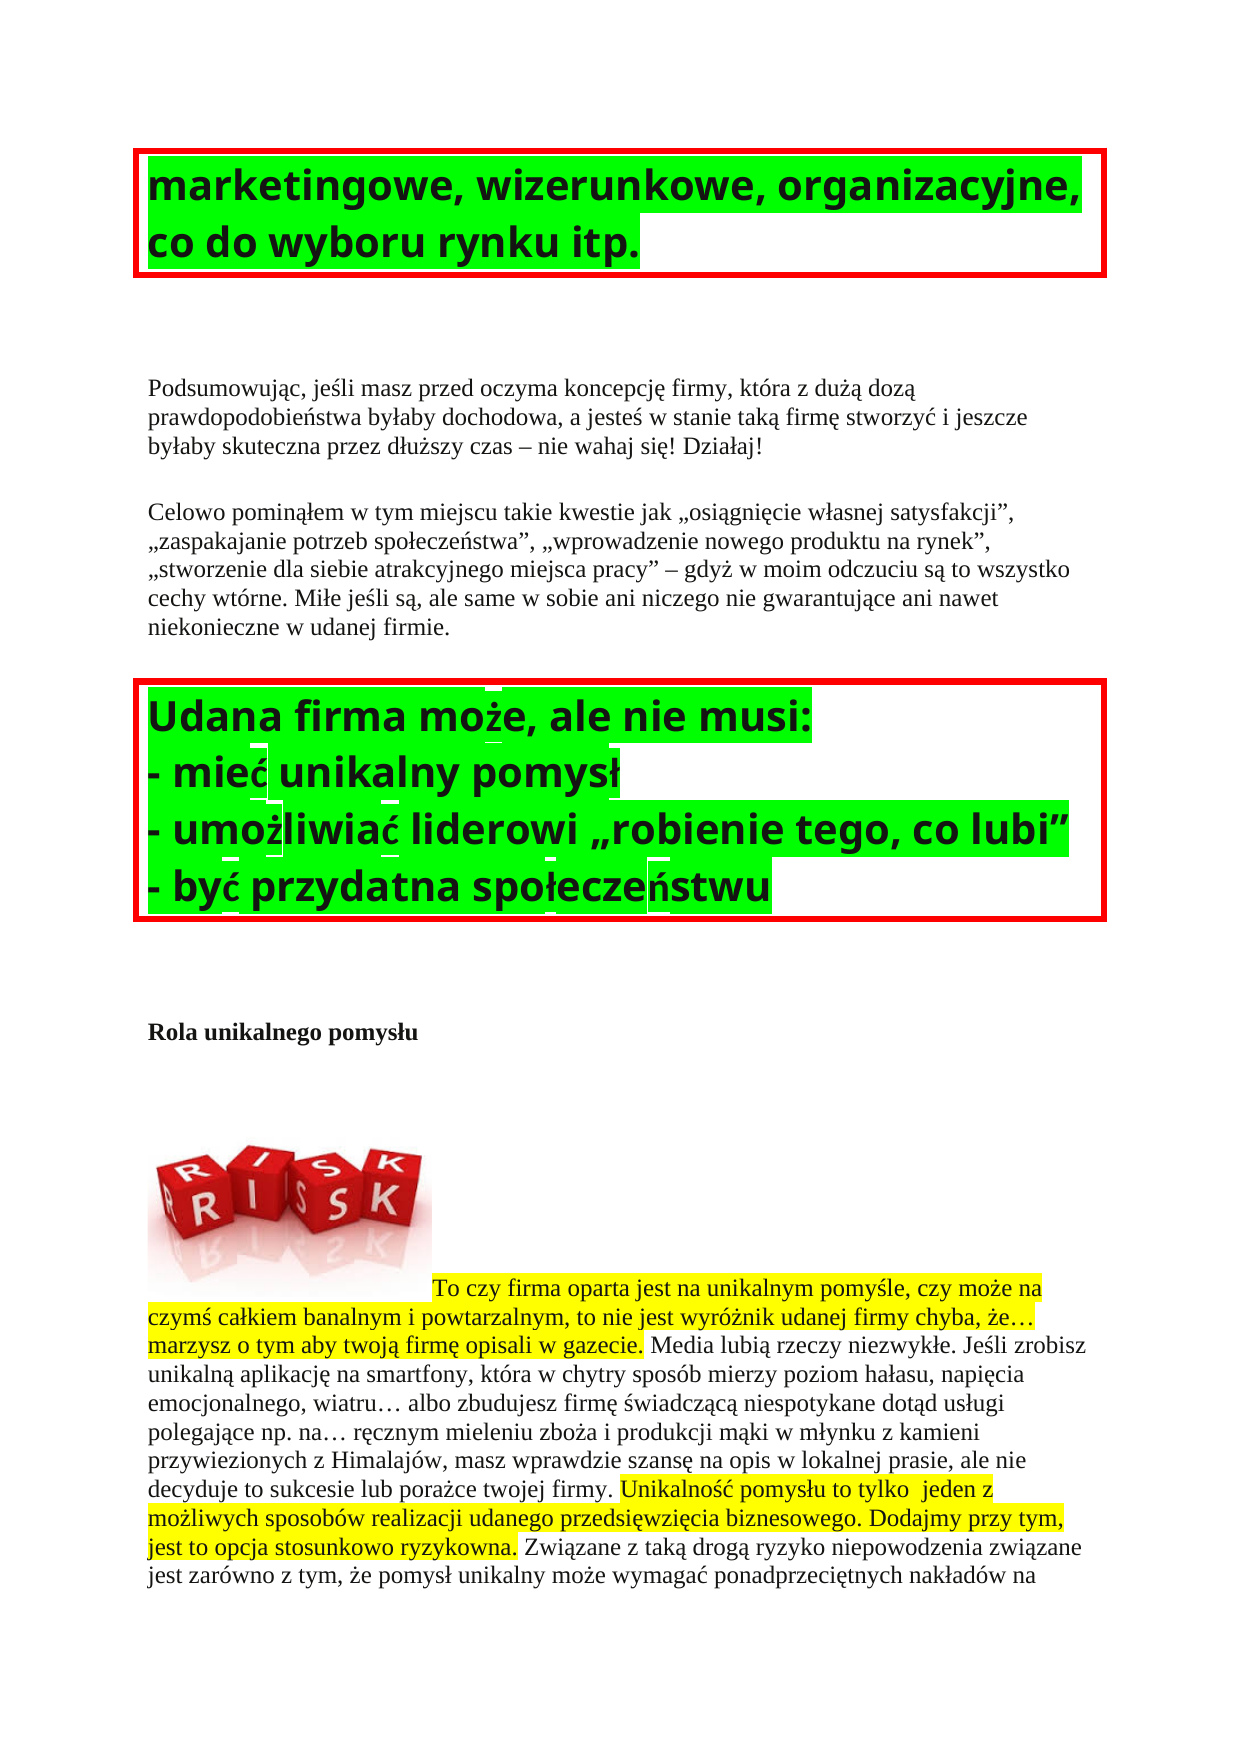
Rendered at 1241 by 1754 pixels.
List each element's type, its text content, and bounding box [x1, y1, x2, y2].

text Celowo pominąłem w tym miejscu takie kwestie jak „osiągnięcie własnej satysfakcji”, „zaspakajanie potrzeb społeczeństwa”, „wprowadzenie nowego produktu na rynek”, „stworzenie dla siebie atrakcyjnego miejsca pracy” – gdyż w moim odczuciu są to wszystko cechy wtórne. Miłe jeśli są, ale same w sobie ani niczego nie gwarantujące ani nawet niekonieczne w udanej firmie. [148, 497, 1093, 641]
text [148, 1084, 1093, 1589]
picture [147, 1083, 432, 1297]
text Rola unikalnego pomysłu [148, 1017, 1093, 1046]
text Udana firma może, ale nie musi: - mieć unikalny pomysł - umożliwiać liderowi „robienie tego, co lubi” - być przydatna społeczeństwu [139, 685, 1101, 916]
text Podsumowując, jeśli masz przed oczyma koncepcję firmy, która z dużą dozą prawdopodobieństwa byłaby dochodowa, a jesteś w stanie taką firmę stworzyć i jeszcze byłaby skuteczna przez dłuższy czas – nie wahaj się! Działaj! [148, 373, 1093, 459]
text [139, 154, 1101, 272]
